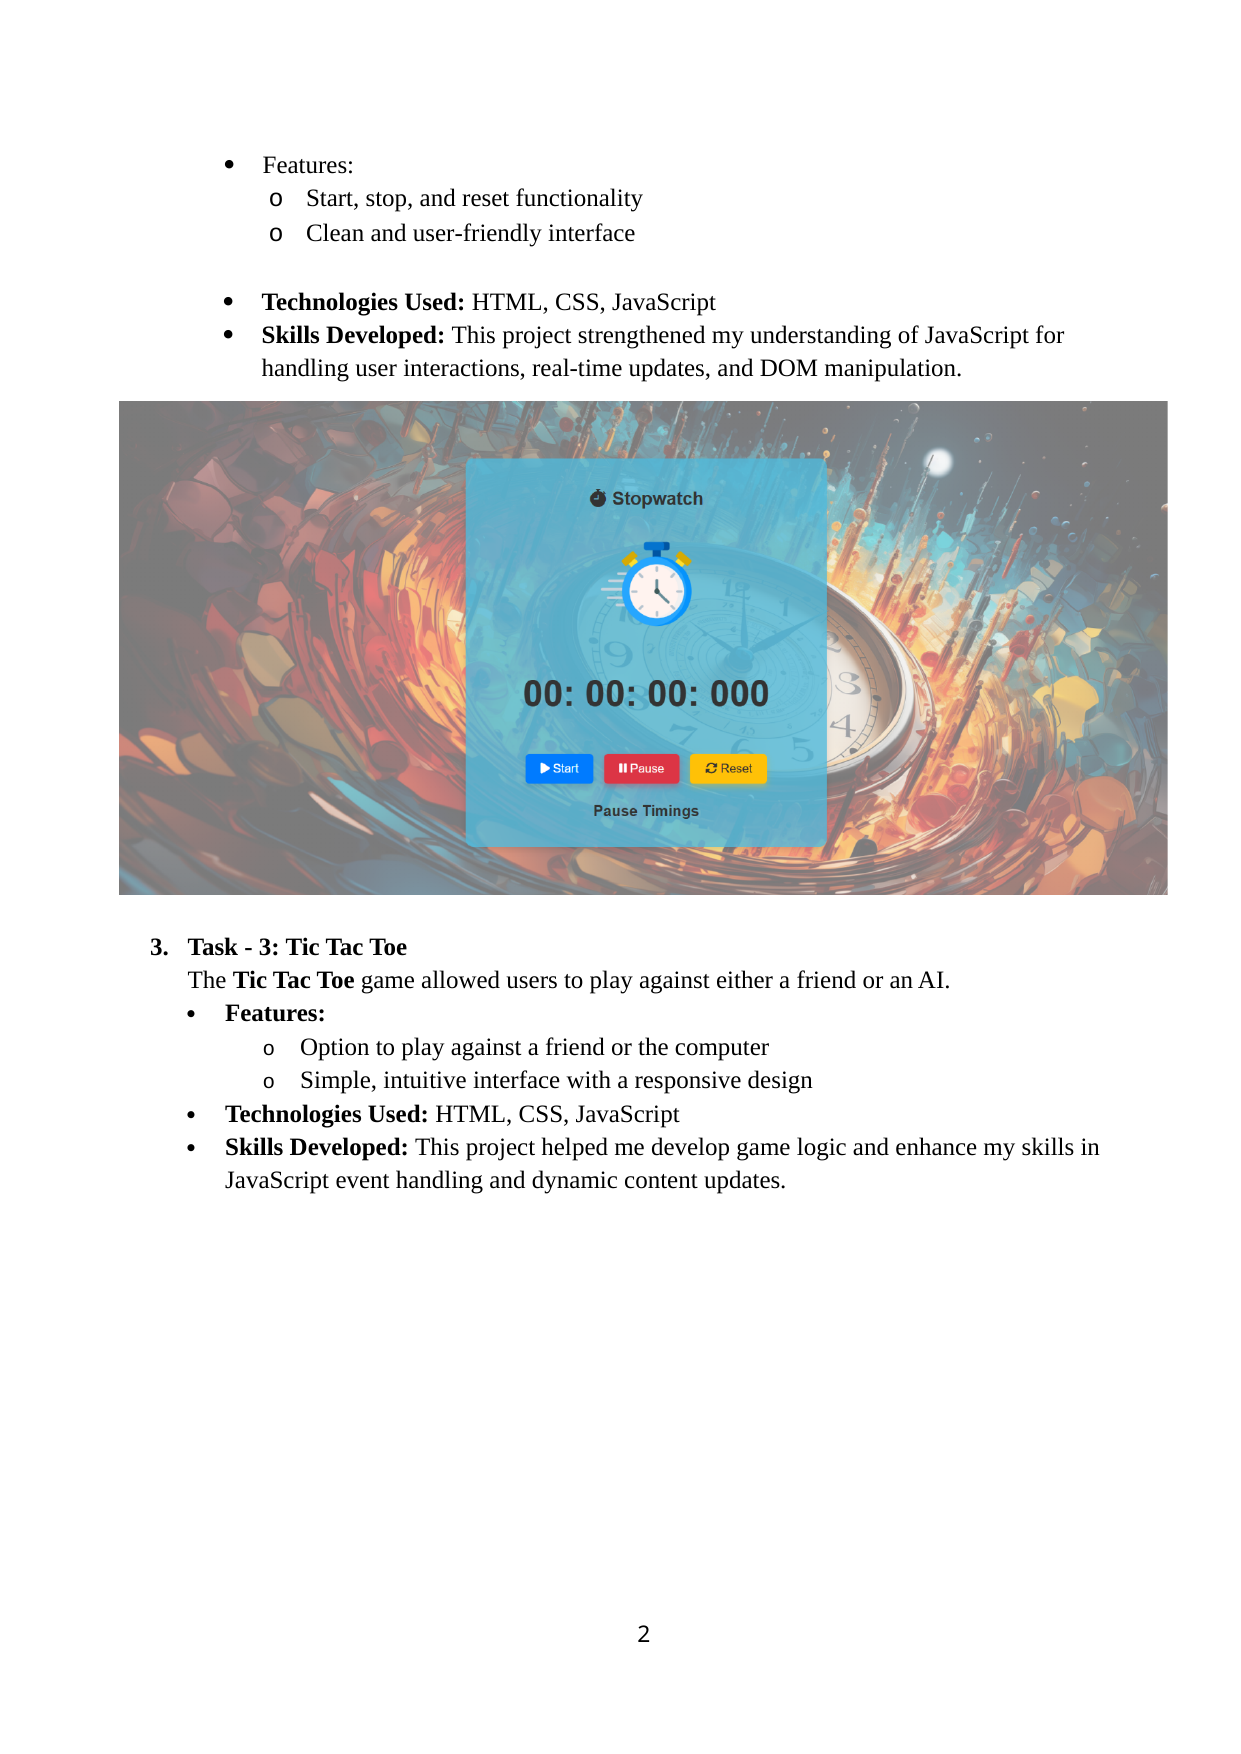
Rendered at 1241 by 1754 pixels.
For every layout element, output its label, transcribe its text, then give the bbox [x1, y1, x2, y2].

list Skills Developed: This project helped me develop game logic and enhance my skills in JavaScript event handling and dynamic content updates. [187, 1132, 1137, 1194]
list Clean and user-friendly interface [268, 218, 1137, 249]
list Features: [225, 150, 1137, 179]
list Option to play against a friend or the computer [262, 1032, 1137, 1061]
list Simple, intuitive interface with a responsive design [262, 1066, 1137, 1095]
list Task - 3: Tic Tac Toe The Tic Tac Toe game allowed users to play against either a friend or an AI. [150, 932, 1137, 994]
list Technologies Used: HTML, CSS, JavaScript [187, 1099, 1137, 1128]
list Start, stop, and reset functionality [268, 183, 1137, 214]
list Technologies Used: HTML, CSS, JavaScript [224, 287, 1137, 316]
list Features: [187, 998, 1137, 1027]
list Skills Developed: This project strengthened my understanding of JavaScript for handling user interactions, real-time updates, and DOM manipulation. [224, 320, 1137, 382]
picture [119, 401, 1168, 895]
